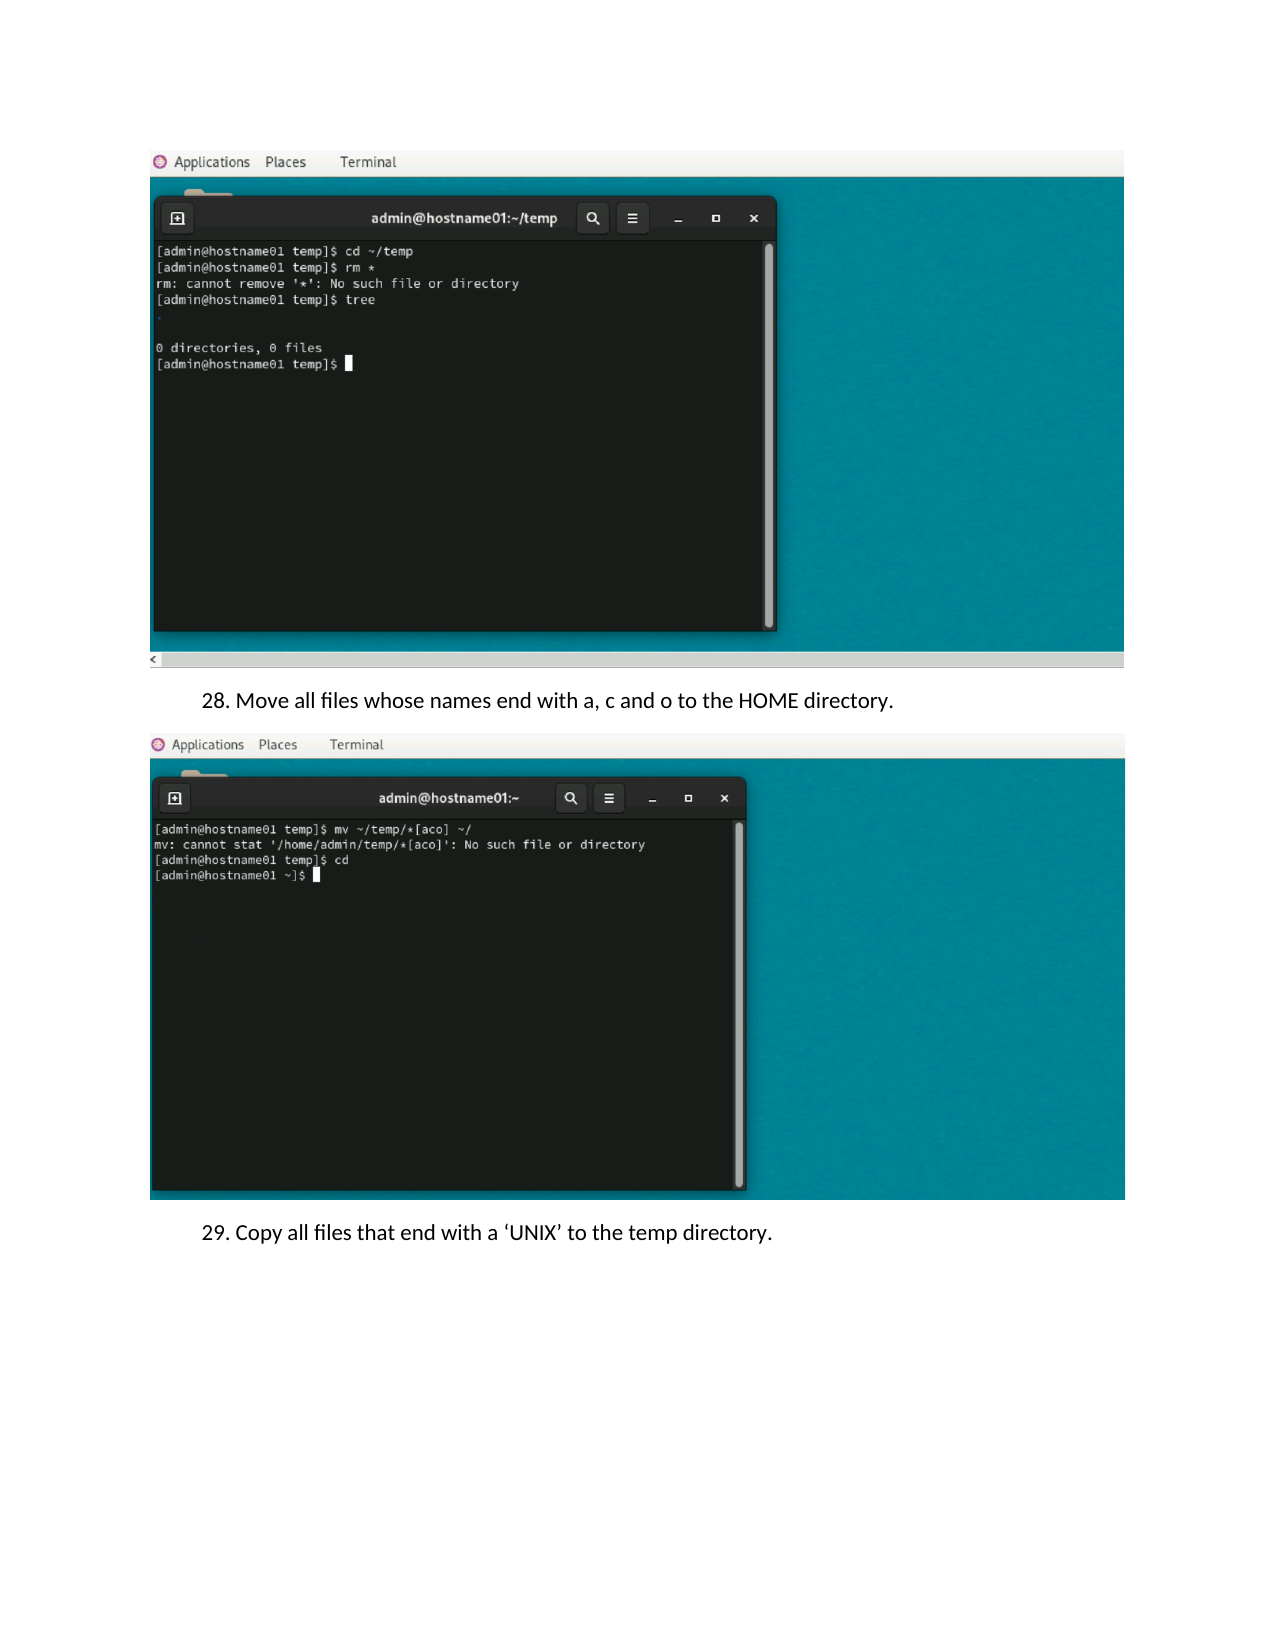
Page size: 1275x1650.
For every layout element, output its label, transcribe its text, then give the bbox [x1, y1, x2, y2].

text 28. Move all files whose names end with a, c and o to the HOME directory. [150, 686, 1125, 714]
text 29. Copy all files that end with a ‘UNIX’ to the temp directory. [150, 1218, 1125, 1246]
picture [150, 150, 1124, 668]
picture [150, 733, 1125, 1200]
